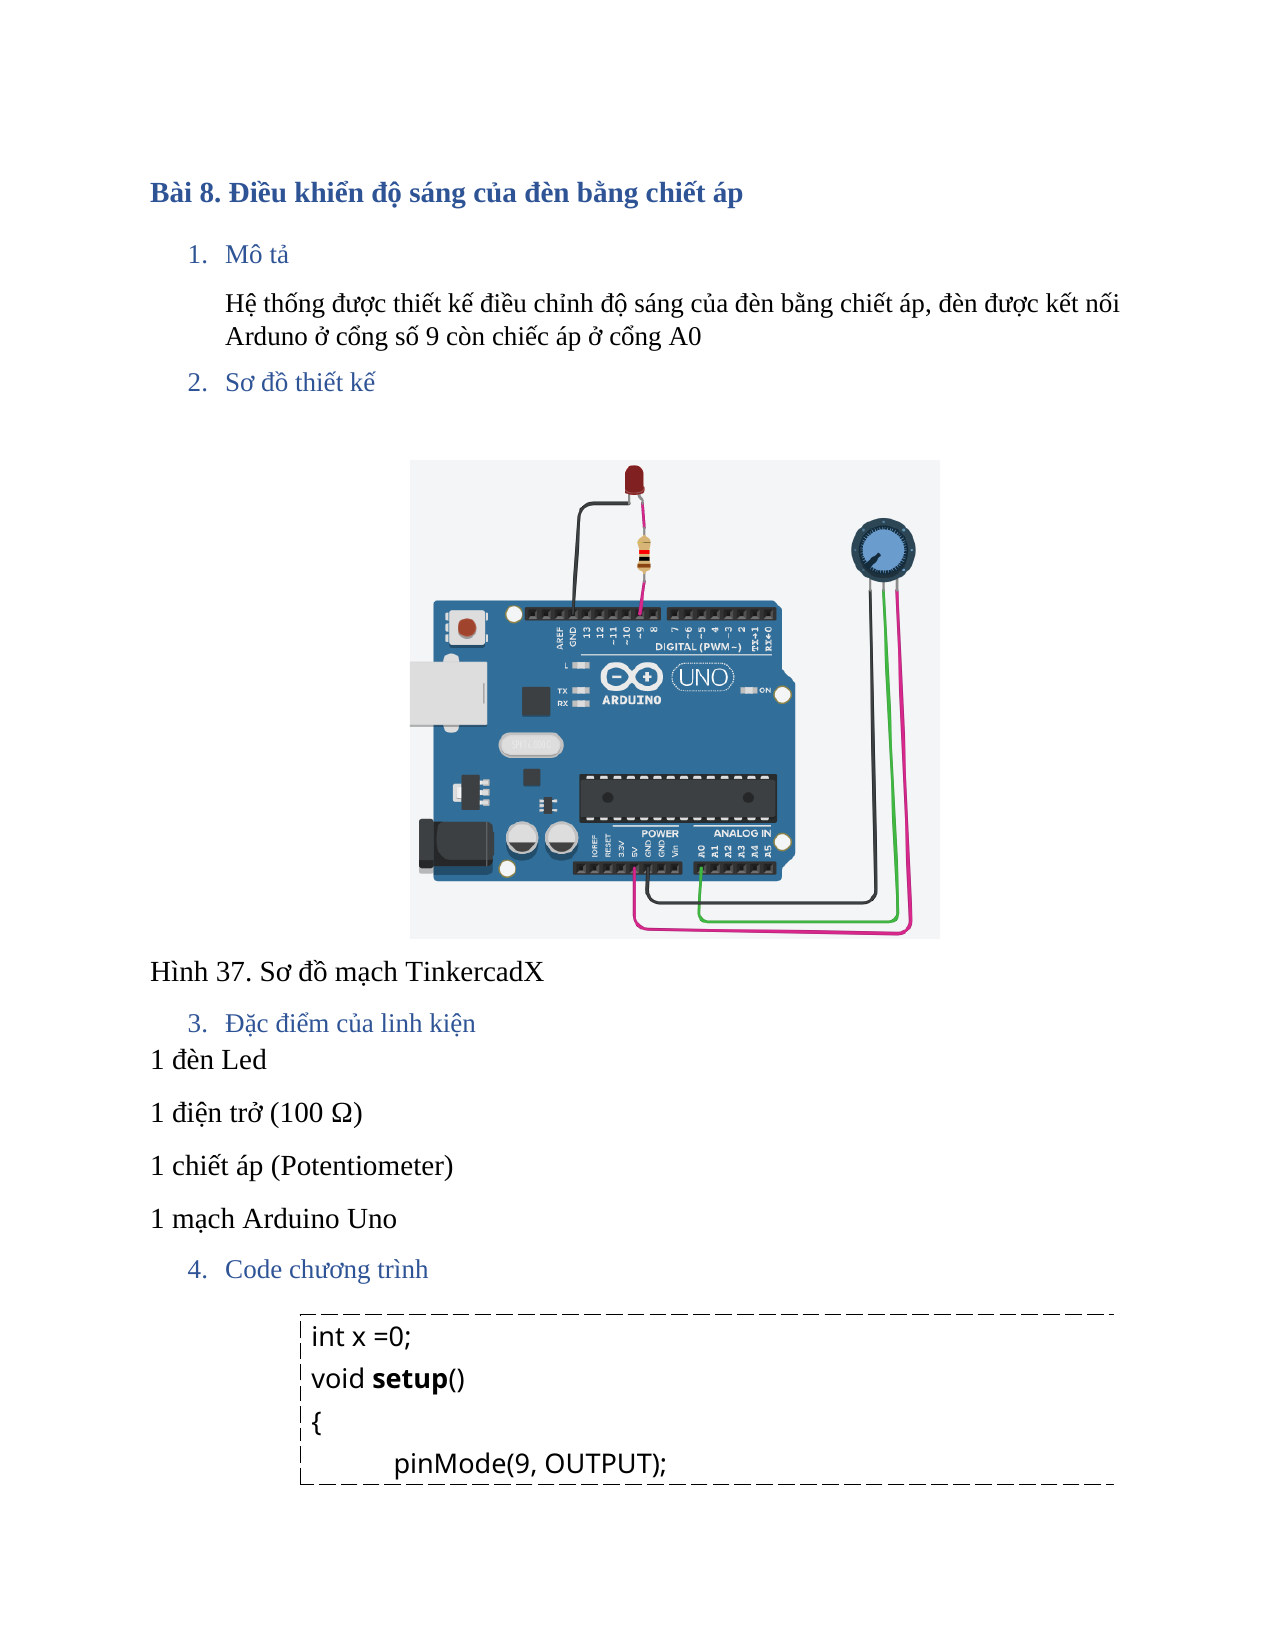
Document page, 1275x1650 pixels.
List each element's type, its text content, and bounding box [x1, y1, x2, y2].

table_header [150, 1314, 1125, 1489]
subtitle Code chương trình [187, 1254, 1125, 1285]
subtitle Bài 8. Điều khiển độ sáng của đèn bằng chiết áp [150, 175, 1125, 208]
text Hệ thống được thiết kế điều chỉnh độ sáng của đèn bằng chiết áp, đèn được kết nối Arduno ở cổng số 9 còn chiếc áp ở cổng A0 [225, 287, 1125, 351]
picture [409, 460, 941, 939]
subtitle Mô tả [187, 238, 1125, 270]
subtitle Đặc điểm của linh kiện [187, 1007, 1125, 1038]
subtitle Sơ đồ thiết kế [187, 366, 1125, 397]
